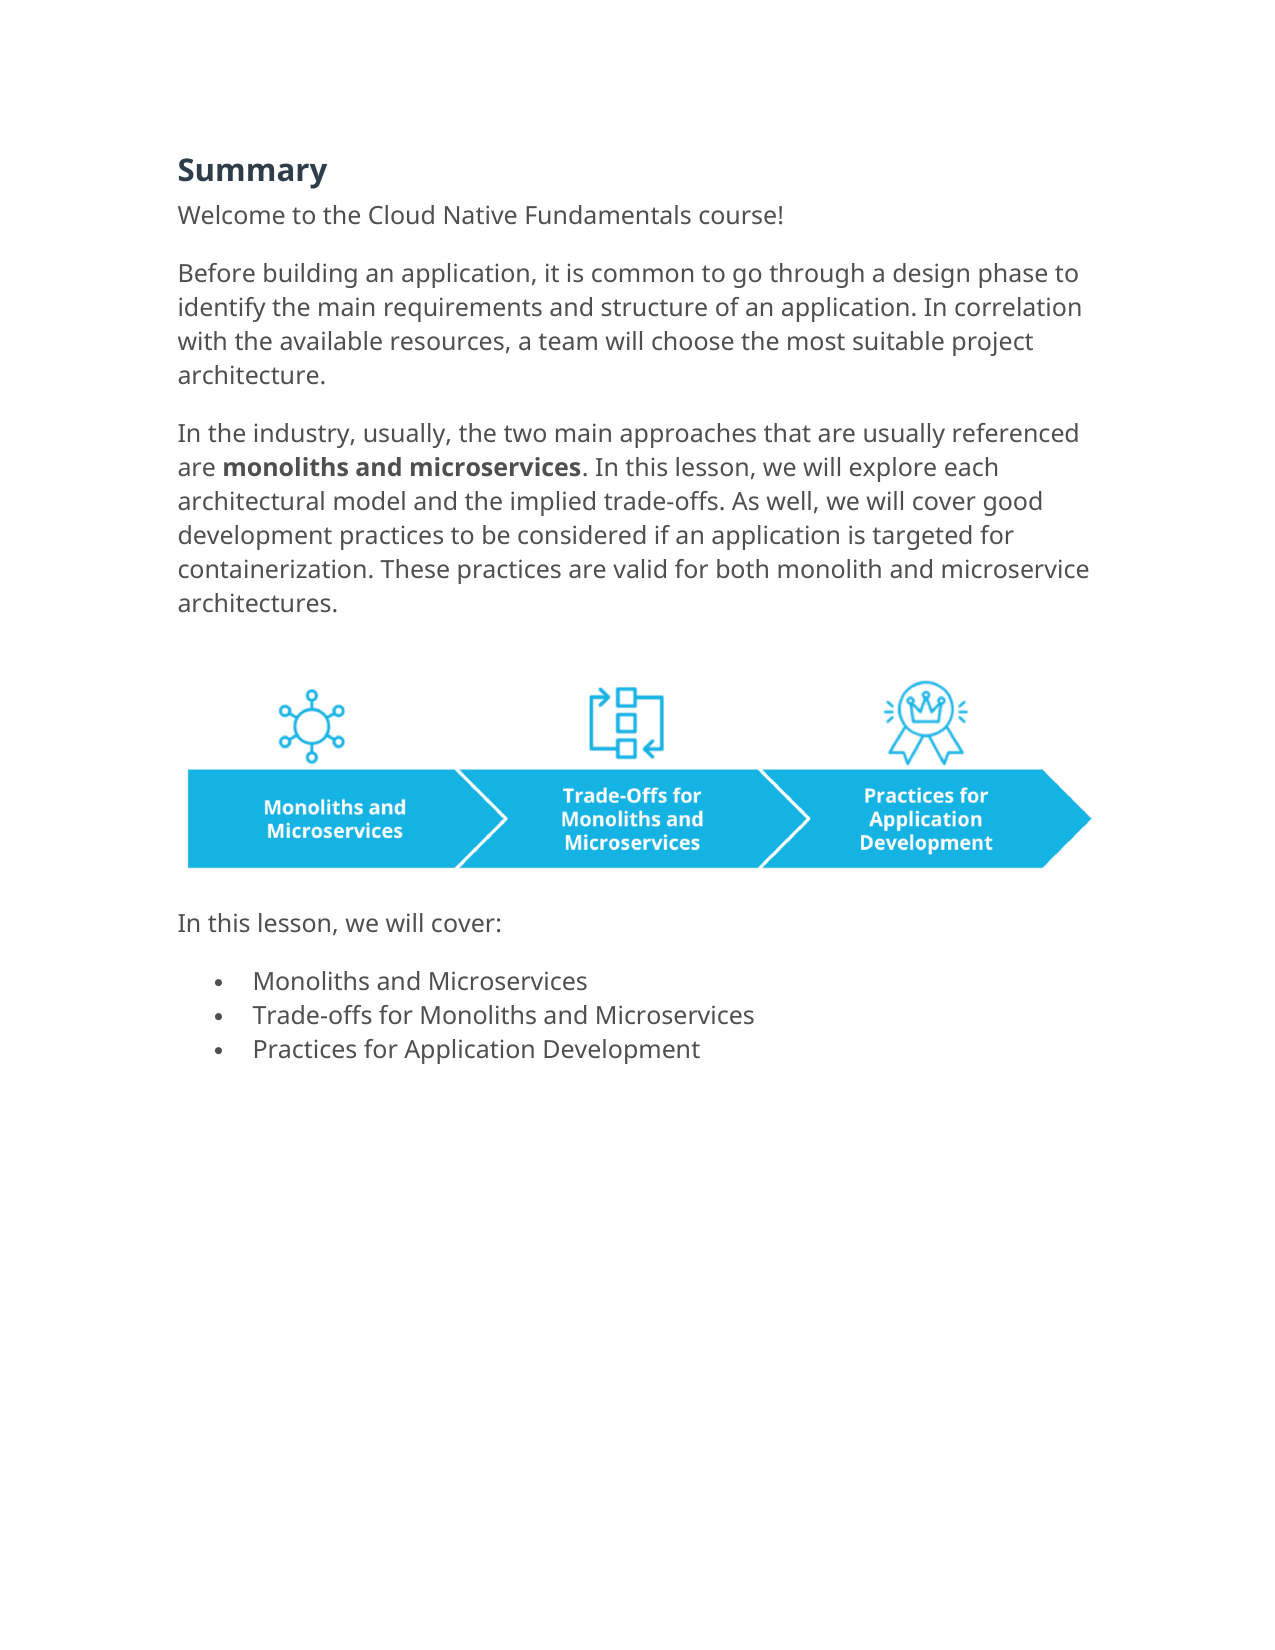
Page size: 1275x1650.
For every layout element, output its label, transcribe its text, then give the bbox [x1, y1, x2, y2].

list Practices for Application Development [215, 1031, 1098, 1066]
picture [177, 672, 1098, 887]
text In the industry, usually, the two main approaches that are usually referenced are monoliths and microservices. In this lesson, we will explore each architectural model and the implied trade-offs. As well, we will cover good development practices to be considered if an application is targeted for containerization. These practices are valid for both monolith and microservice architectures. [177, 415, 1098, 619]
list Trade-offs for Monoliths and Microservices [215, 997, 1098, 1031]
text Before building an application, it is common to go through a design phase to identify the main requirements and structure of an application. In correlation with the available resources, a team will choose the most suitable project architecture. [177, 256, 1098, 392]
text Welcome to the Cloud Native Fundamentals course! [177, 198, 1098, 232]
text In this lesson, we will cover: [177, 906, 1098, 940]
subtitle Summary [177, 148, 1098, 190]
list Monoliths and Microservices [215, 963, 1098, 997]
